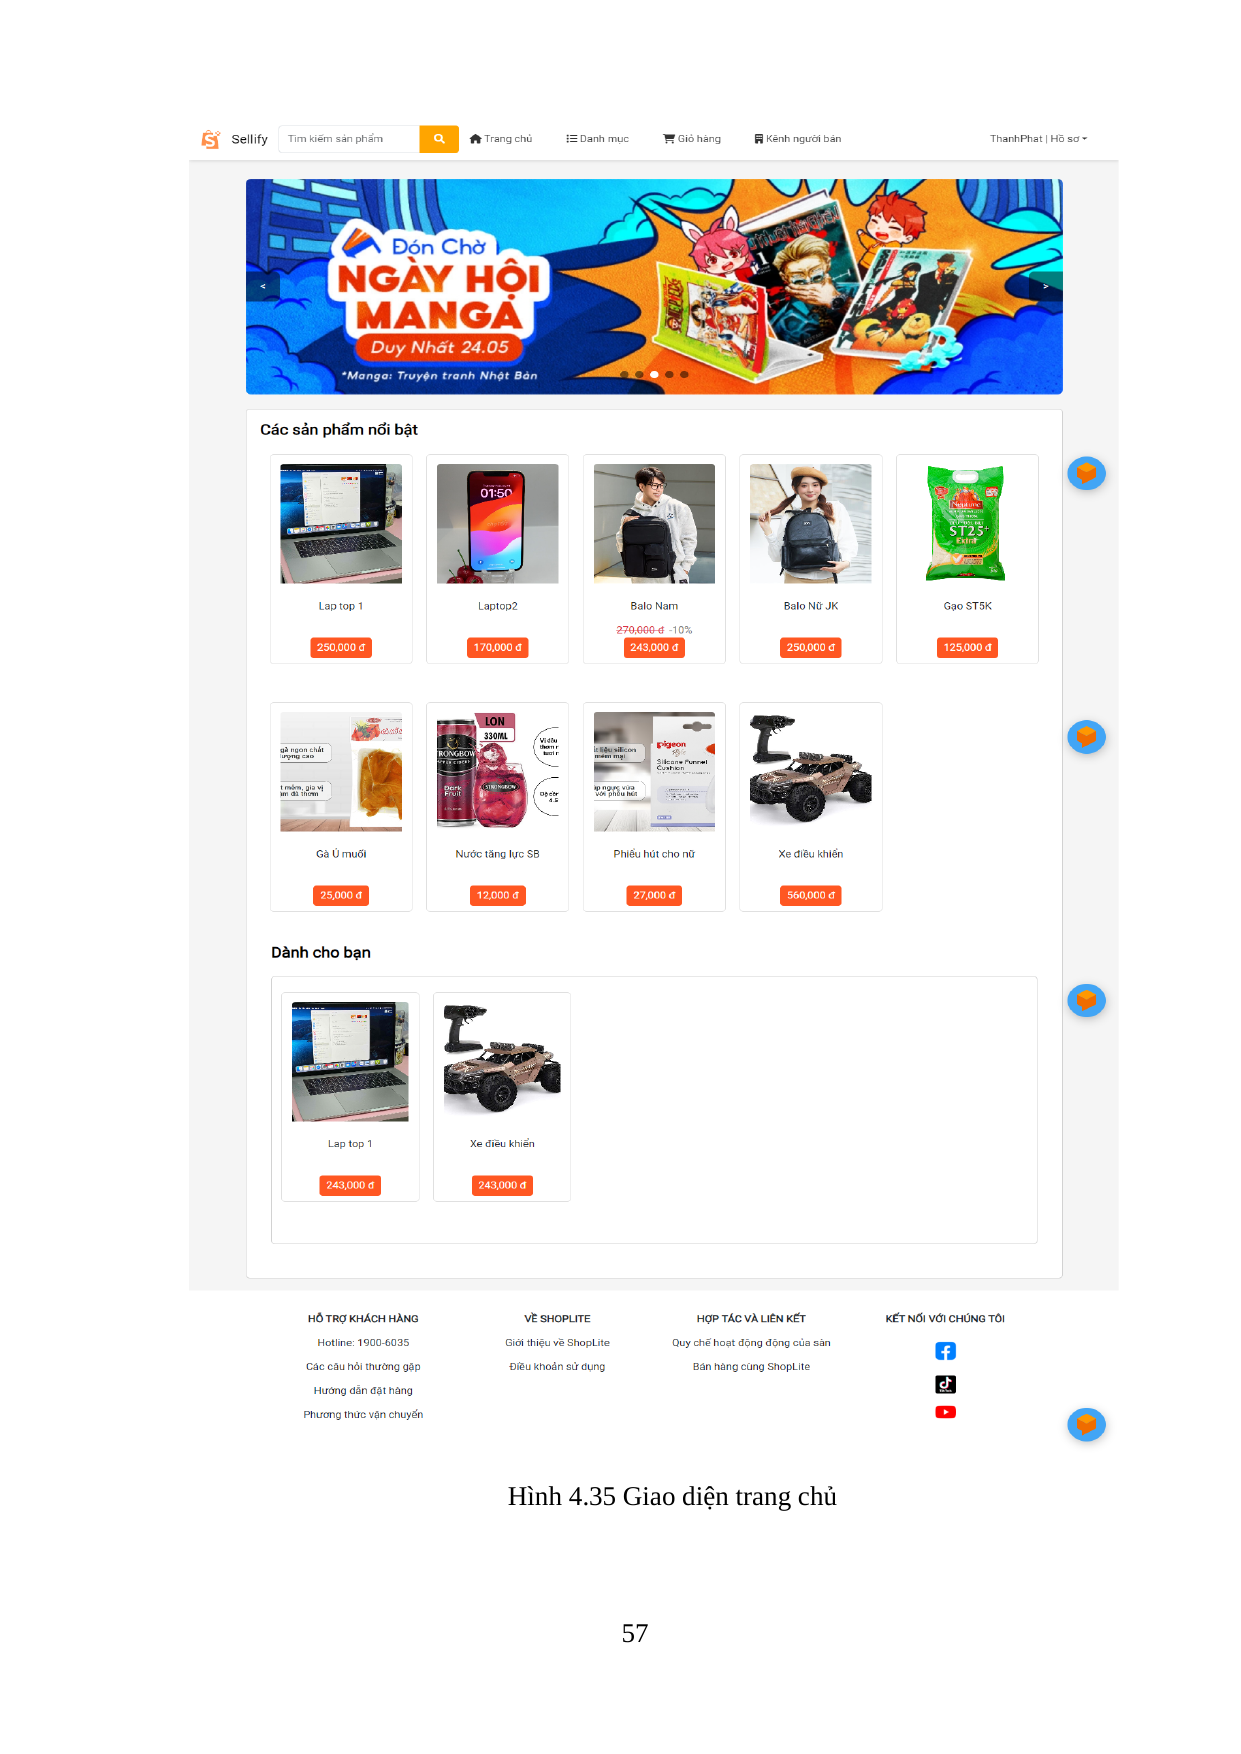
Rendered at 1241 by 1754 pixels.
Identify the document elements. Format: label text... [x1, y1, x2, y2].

picture [189, 118, 1119, 1453]
